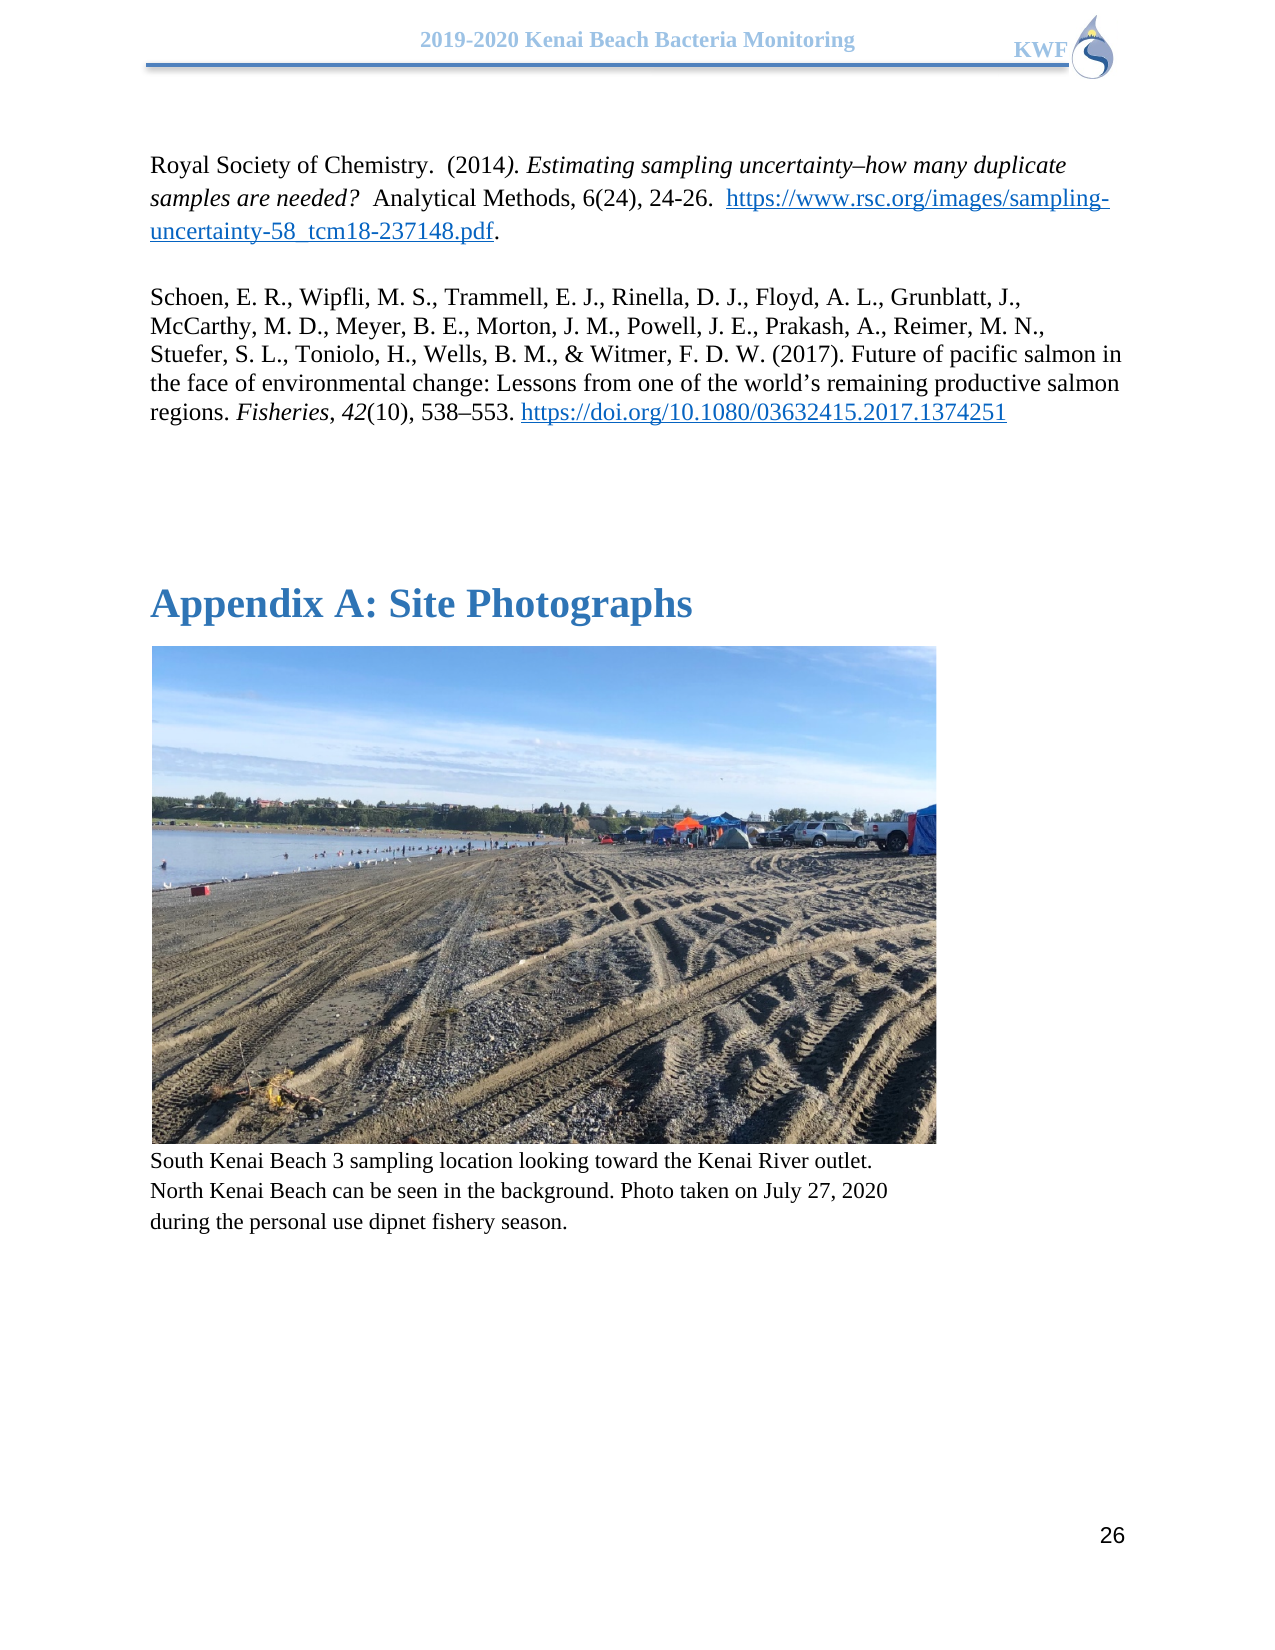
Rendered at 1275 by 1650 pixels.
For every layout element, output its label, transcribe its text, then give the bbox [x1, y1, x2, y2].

text Royal Society of Chemistry. (2014). Estimating sampling uncertainty–how many duplicate samples are needed? Analytical Methods, 6(24), 24-26. https://www.rsc.org/images/sampling-uncertainty-58_tcm18-237148.pdf. [150, 150, 1125, 245]
text South Kenai Beach 3 sampling location looking toward the Kenai River outlet. North Kenai Beach can be seen in the background. Photo taken on July 27, 2020 during the personal use dipnet fishery season. [150, 1147, 891, 1234]
picture [152, 646, 937, 1144]
text Schoen, E. R., Wipfli, M. S., Trammell, E. J., Rinella, D. J., Floyd, A. L., Grunblatt, J., McCarthy, M. D., Meyer, B. E., Morton, J. M., Powell, J. E., Prakash, A., Reimer, M. N., Stuefer, S. L., Toniolo, H., Wells, B. M., & Witmer, F. D. W. (2017). Future of pacific salmon in the face of environmental change: Lessons from one of the world’s remaining productive salmon regions. Fisheries, 42(10), 538–553. https://doi.org/10.1080/03632415.2017.1374251 [150, 282, 1125, 426]
picture [1069, 13, 1118, 79]
subtitle Appendix A: Site Photographs [150, 578, 1125, 626]
